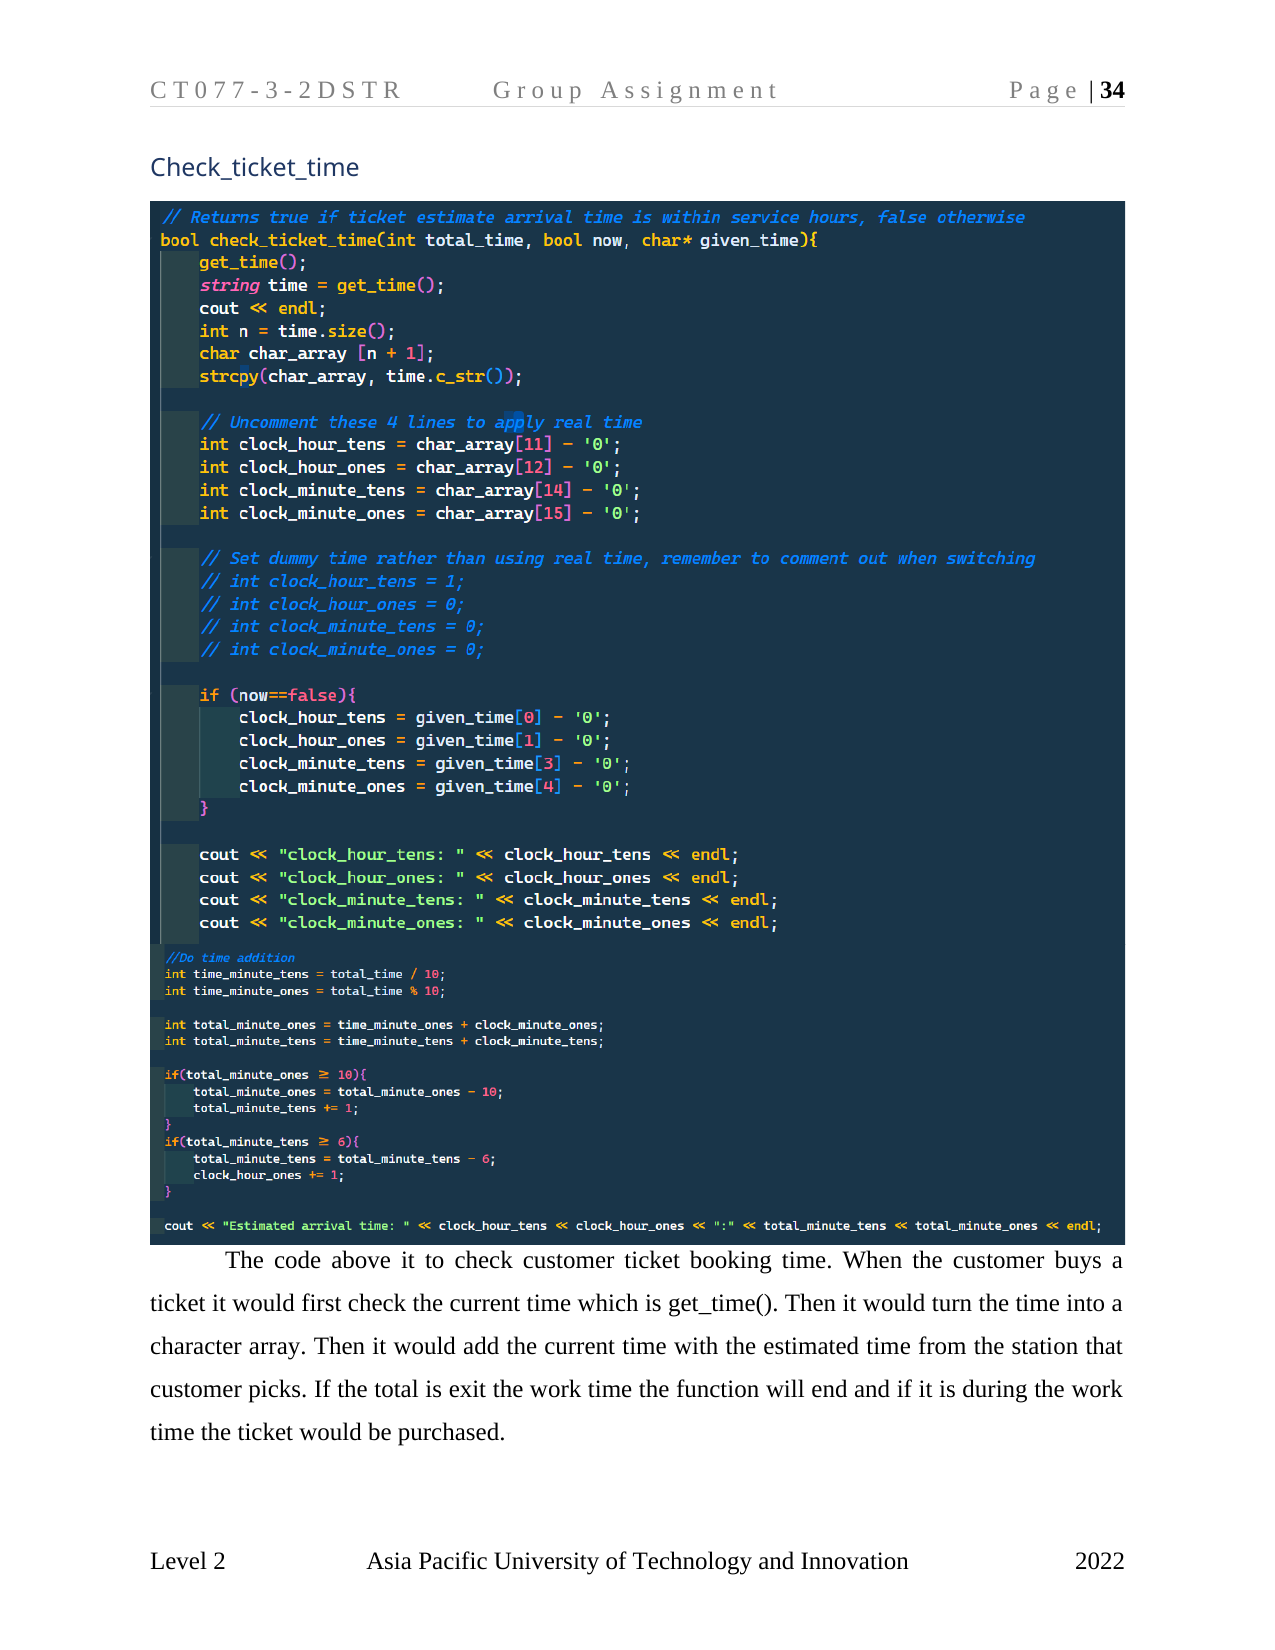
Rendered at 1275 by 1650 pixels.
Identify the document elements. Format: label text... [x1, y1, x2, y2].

picture [150, 201, 1125, 1245]
text The code above it to check customer ticket booking time. When the customer buys a ticket it would first check the current time which is get_time(). Then it would turn the time into a character array. Then it would add the current time with the estimated time from the station that customer picks. If the total is exit the work time the function will end and if it is during the work time the ticket would be purchased. [150, 1245, 1125, 1446]
subtitle Check_ticket_time [150, 150, 1125, 184]
